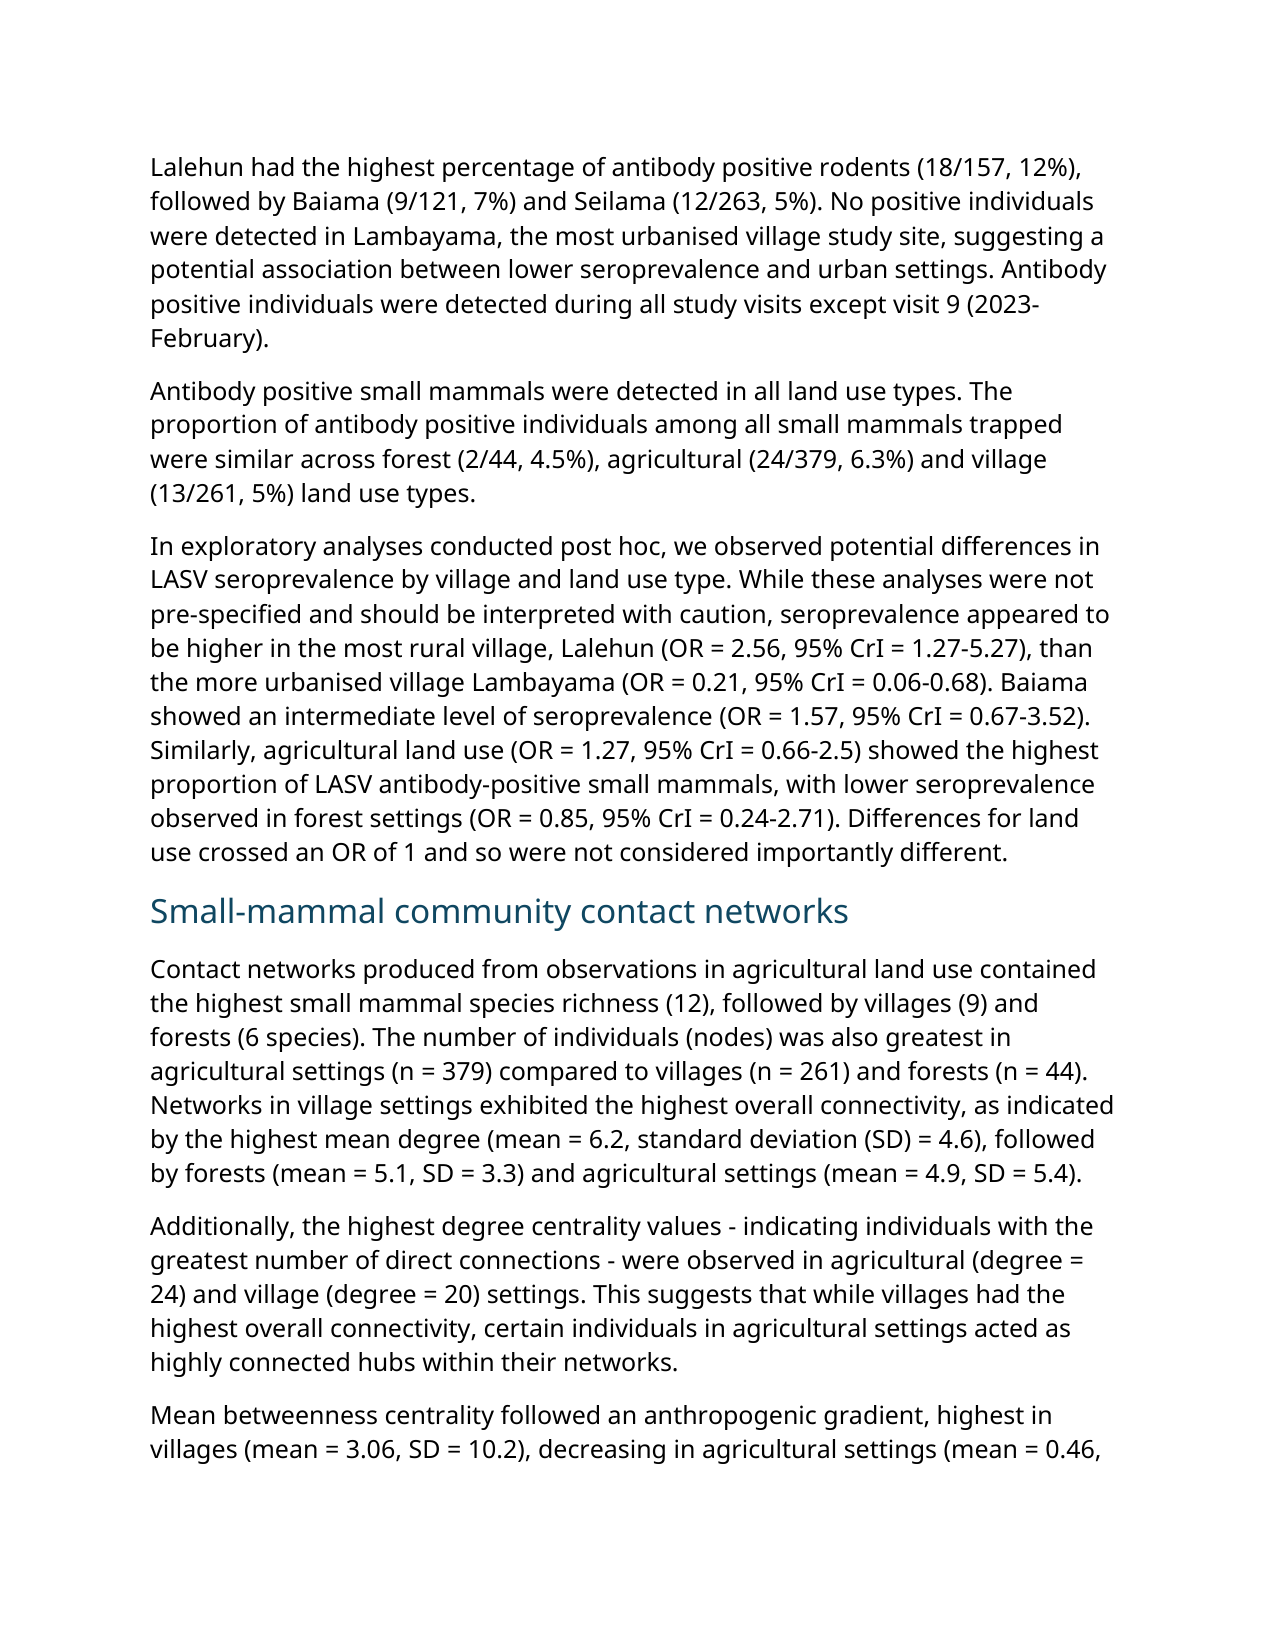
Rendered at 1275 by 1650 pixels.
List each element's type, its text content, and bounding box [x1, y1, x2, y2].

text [150, 150, 1125, 354]
text In exploratory analyses conducted post hoc, we observed potential differences in LASV seroprevalence by village and land use type. While these analyses were not pre-specified and should be interpreted with caution, seroprevalence appeared to be higher in the most rural village, Lalehun (OR = 2.56, 95% CrI = 1.27-5.27), than the more urbanised village Lambayama (OR = 0.21, 95% CrI = 0.06-0.68). Baiama showed an intermediate level of seroprevalence (OR = 1.57, 95% CrI = 0.67-3.52). Similarly, agricultural land use (OR = 1.27, 95% CrI = 0.66-2.5) showed the highest proportion of LASV antibody-positive small mammals, with lower seroprevalence observed in forest settings (OR = 0.85, 95% CrI = 0.24-2.71). Differences for land use crossed an OR of 1 and so were not considered importantly different. [150, 528, 1125, 869]
text Additionally, the highest degree centrality values - indicating individuals with the greatest number of direct connections - were observed in agricultural (degree = 24) and village (degree = 20) settings. This suggests that while villages had the highest overall connectivity, certain individuals in agricultural settings acted as highly connected hubs within their networks. [150, 1209, 1125, 1379]
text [150, 1398, 1125, 1466]
subtitle Small-mammal community contact networks [150, 887, 1125, 933]
text Antibody positive small mammals were detected in all land use types. The proportion of antibody positive individuals among all small mammals trapped were similar across forest (2/44, 4.5%), agricultural (24/379, 6.3%) and village (13/261, 5%) land use types. [150, 373, 1125, 509]
text Contact networks produced from observations in agricultural land use contained the highest small mammal species richness (12), followed by villages (9) and forests (6 species). The number of individuals (nodes) was also greatest in agricultural settings (n = 379) compared to villages (n = 261) and forests (n = 44). Networks in village settings exhibited the highest overall connectivity, as indicated by the highest mean degree (mean = 6.2, standard deviation (SD) = 4.6), followed by forests (mean = 5.1, SD = 3.3) and agricultural settings (mean = 4.9, SD = 5.4). [150, 952, 1125, 1190]
